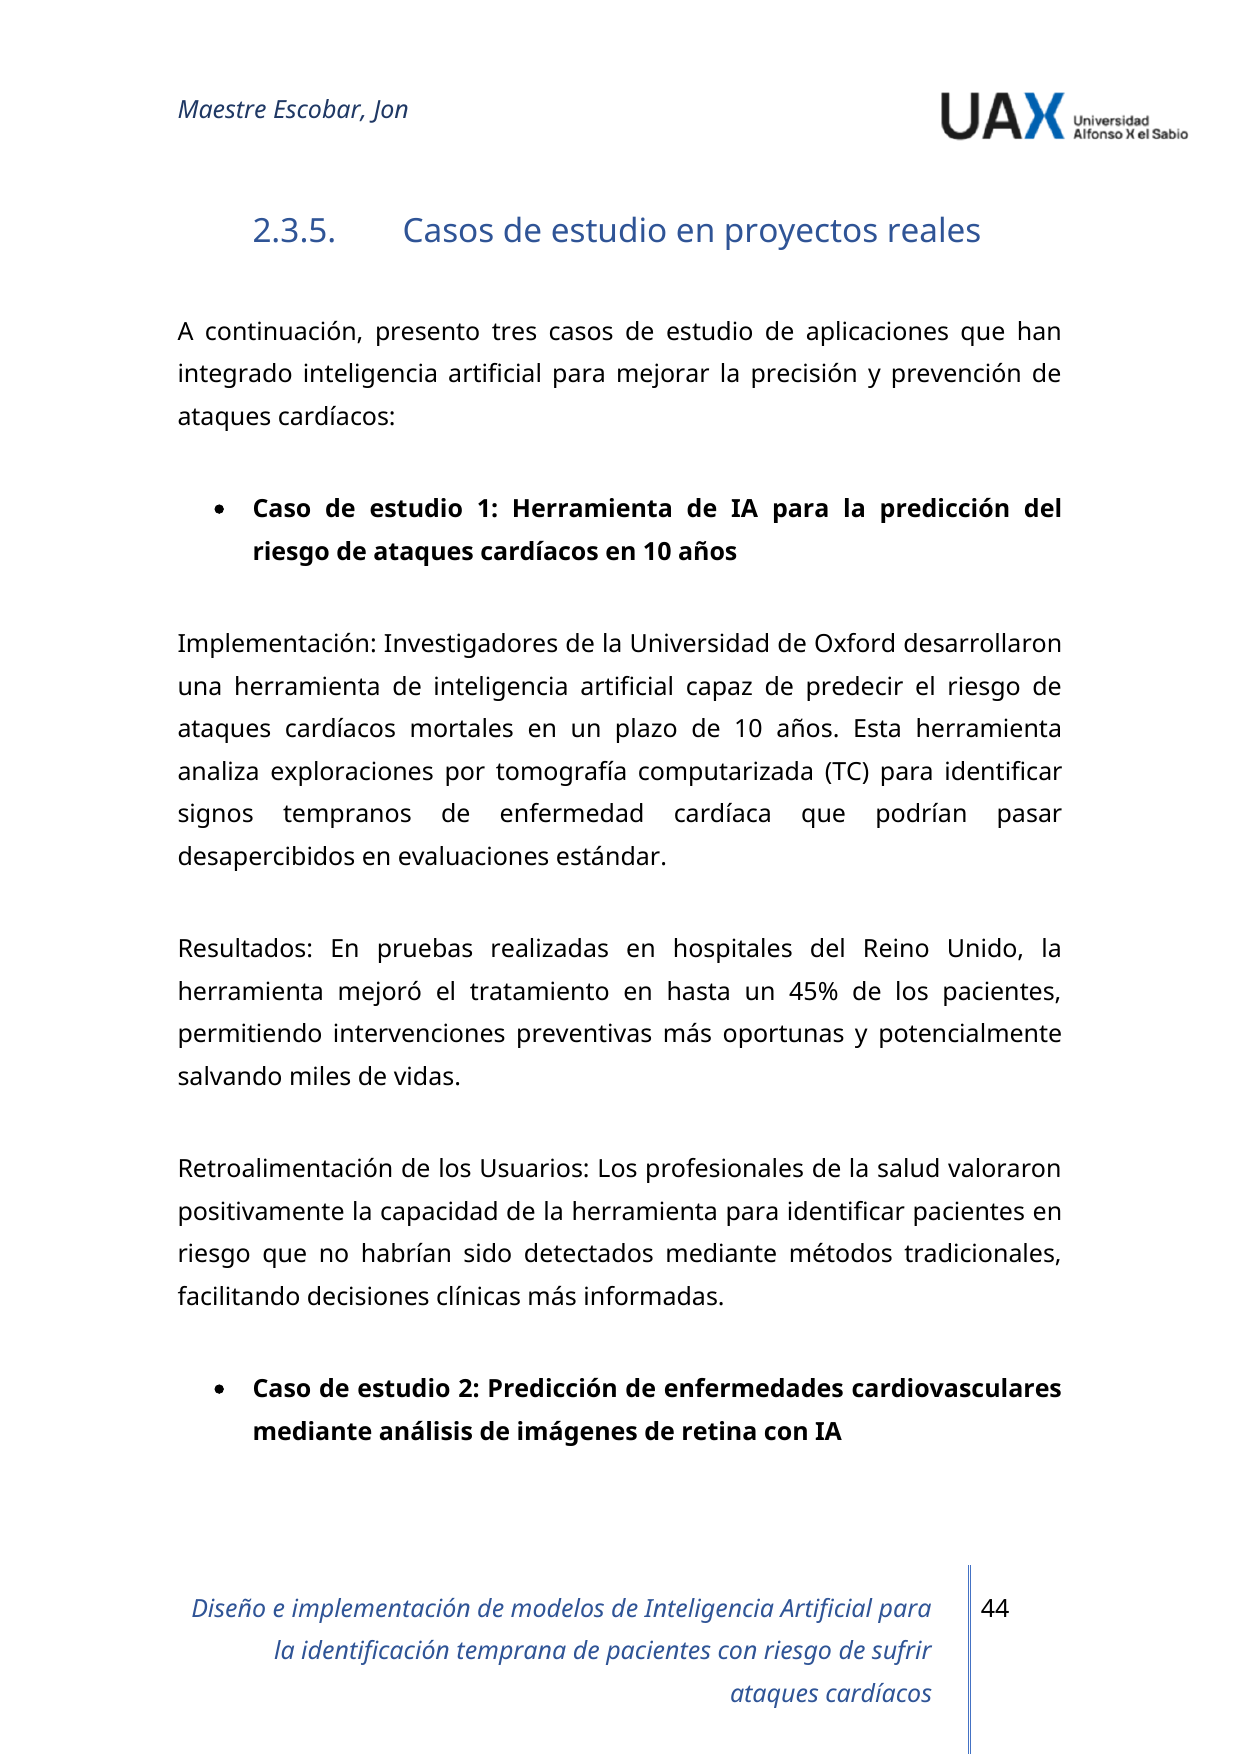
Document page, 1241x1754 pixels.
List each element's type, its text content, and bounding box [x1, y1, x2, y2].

text A continuación, presento tres casos de estudio de aplicaciones que han integrado inteligencia artificial para mejorar la precisión y prevención de ataques cardíacos: [177, 313, 1063, 433]
list Casos de estudio en proyectos reales [252, 207, 1063, 252]
text Resultados: En pruebas realizadas en hospitales del Reino Unido, la herramienta mejoró el tratamiento en hasta un 45% de los pacientes, permitiendo intervenciones preventivas más oportunas y potencialmente salvando miles de vidas. [177, 931, 1063, 1093]
text Retroalimentación de los Usuarios: Los profesionales de la salud valoraron positivamente la capacidad de la herramienta para identificar pacientes en riesgo que no habrían sido detectados mediante métodos tradicionales, facilitando decisiones clínicas más informadas. [177, 1151, 1063, 1313]
picture [940, 89, 1192, 144]
list Caso de estudio 1: Herramienta de IA para la predicción del riesgo de ataques cardíacos en 10 años [215, 491, 1063, 568]
list Caso de estudio 2: Predicción de enfermedades cardiovasculares mediante análisis de imágenes de retina con IA [215, 1371, 1063, 1448]
text Implementación: Investigadores de la Universidad de Oxford desarrollaron una herramienta de inteligencia artificial capaz de predecir el riesgo de ataques cardíacos mortales en un plazo de 10 años. Esta herramienta analiza exploraciones por tomografía computarizada (TC) para identificar signos tempranos de enfermedad cardíaca que podrían pasar desapercibidos en evaluaciones estándar. [177, 626, 1063, 873]
